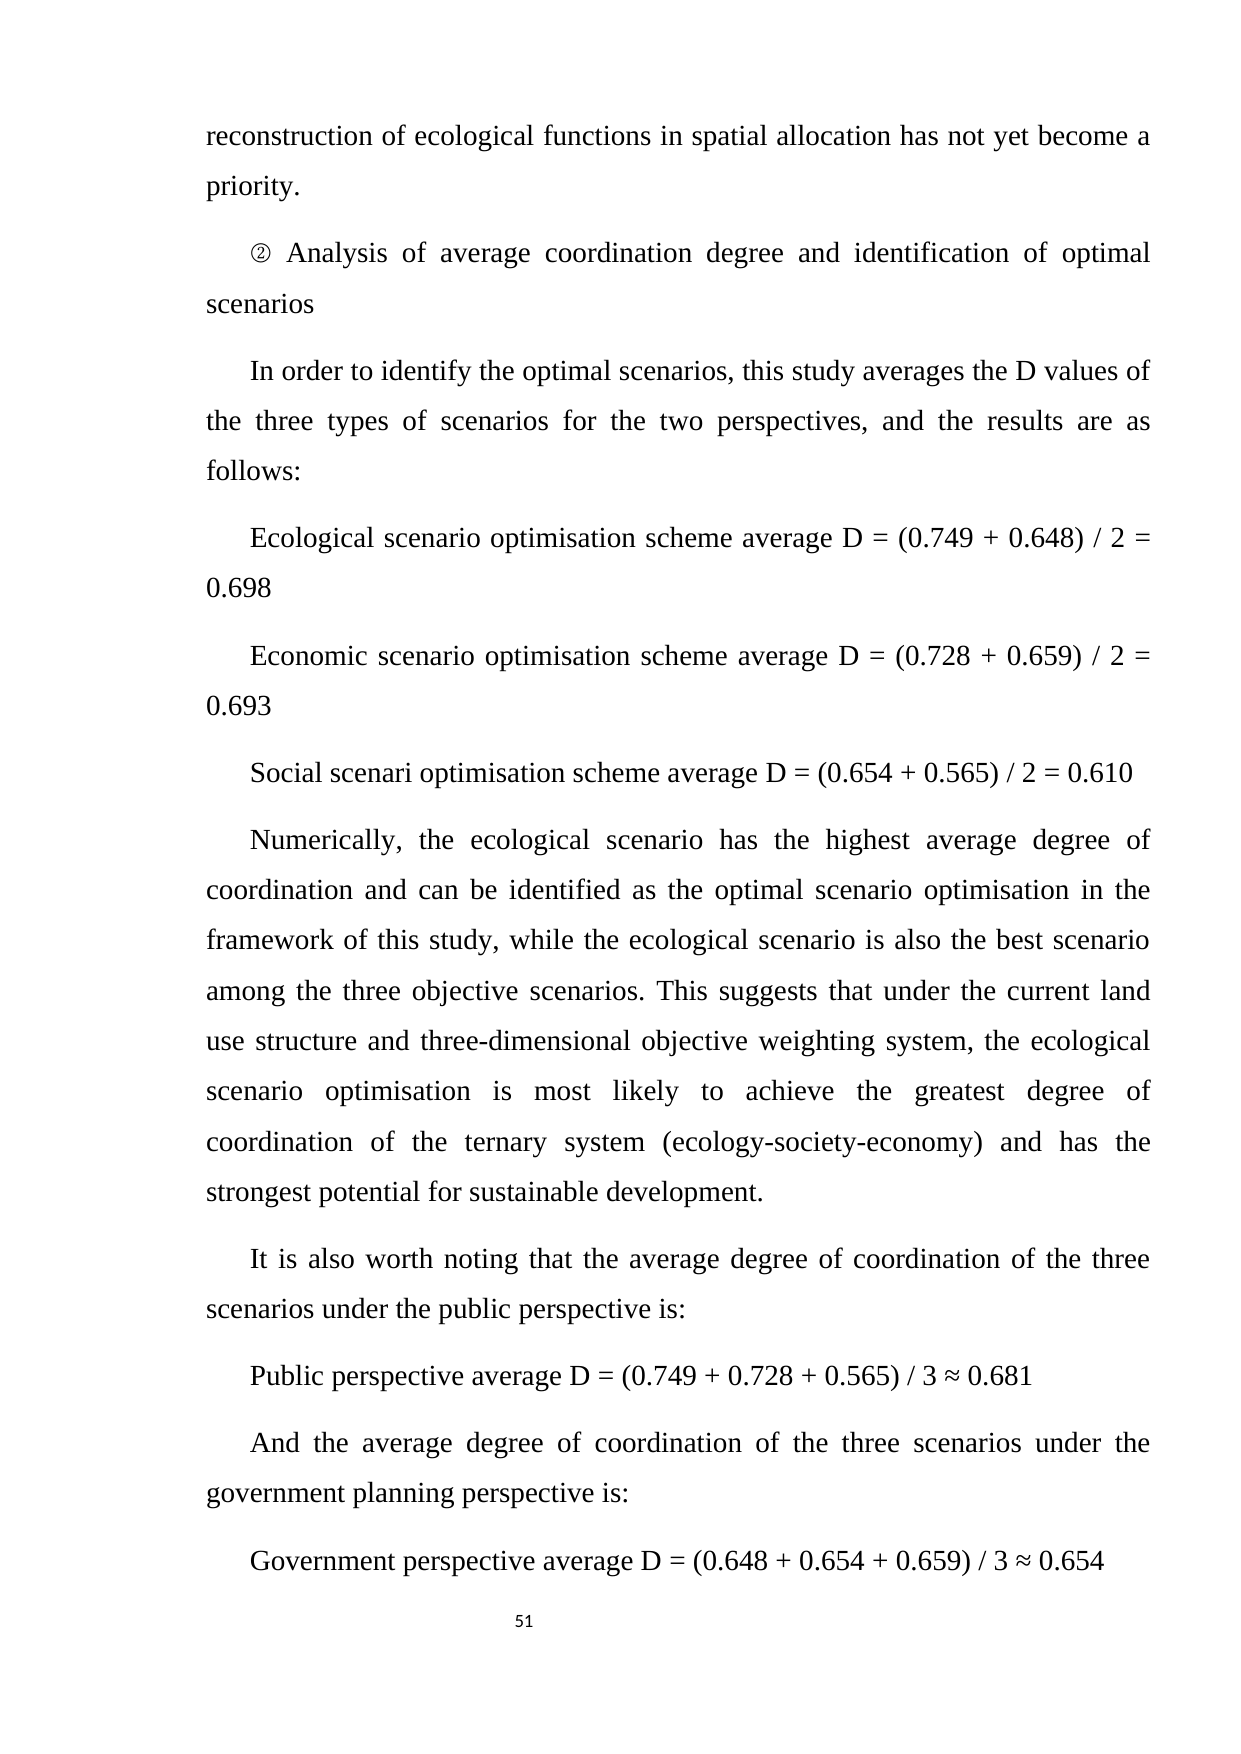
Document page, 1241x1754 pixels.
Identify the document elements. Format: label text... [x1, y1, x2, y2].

text Numerically, the ecological scenario has the highest average degree of coordination and can be identified as the optimal scenario optimisation in the framework of this study, while the ecological scenario is also the best scenario among the three objective scenarios. This suggests that under the current land use structure and three-dimensional objective weighting system, the ecological scenario optimisation is most likely to achieve the greatest degree of coordination of the ternary system (ecology-society-economy) and has the strongest potential for sustainable development. [206, 822, 1152, 1208]
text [206, 118, 1152, 202]
text Social scenari optimisation scheme average D = (0.654 + 0.565) / 2 = 0.610 [206, 755, 1152, 788]
text Government perspective average D = (0.648 + 0.654 + 0.659) / 3 ≈ 0.654 [206, 1543, 1152, 1576]
text In order to identify the optimal scenarios, this study averages the D values of the three types of scenarios for the two perspectives, and the results are as follows: [206, 353, 1152, 487]
text Economic scenario optimisation scheme average D = (0.728 + 0.659) / 2 = 0.693 [206, 638, 1152, 721]
text Public perspective average D = (0.749 + 0.728 + 0.565) / 3 ≈ 0.681 [206, 1358, 1152, 1392]
text And the average degree of coordination of the three scenarios under the government planning perspective is: [206, 1425, 1152, 1509]
text It is also worth noting that the average degree of coordination of the three scenarios under the public perspective is: [206, 1241, 1152, 1325]
text Ecological scenario optimisation scheme average D = (0.749 + 0.648) / 2 = 0.698 [206, 520, 1152, 604]
text ② Analysis of average coordination degree and identification of optimal scenarios [206, 235, 1152, 319]
